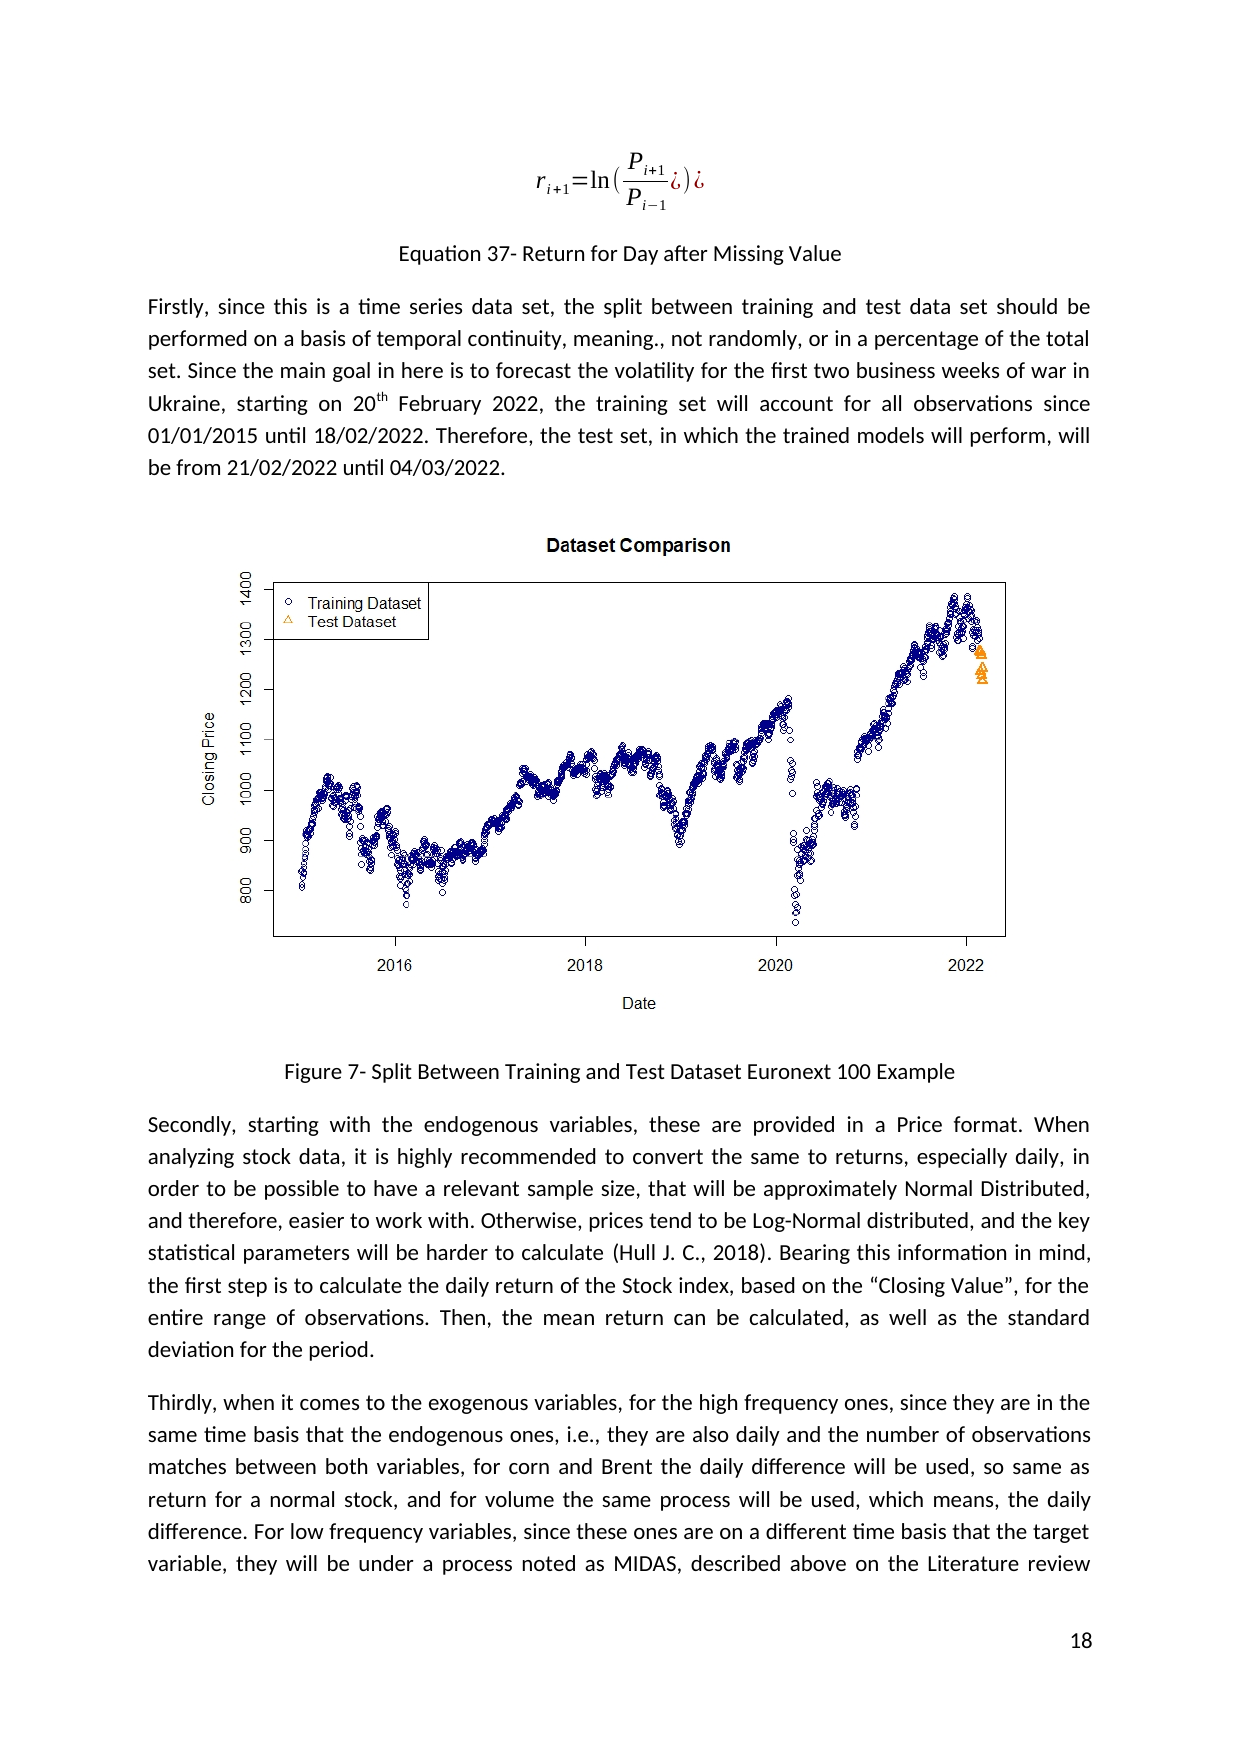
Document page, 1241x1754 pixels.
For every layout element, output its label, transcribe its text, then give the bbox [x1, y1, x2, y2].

text Firstly, since this is a time series data set, the split between training and test data set should be performed on a basis of temporal continuity, meaning., not randomly, or in a percentage of the total set. Since the main goal in here is to forecast the volatility for the first two business weeks of war in Ukraine, starting on 20th February 2022, the training set will account for all observations since 01/01/2015 until 18/02/2022. Therefore, the test set, in which the trained models will perform, will be from 21/02/2022 until 04/03/2022. [148, 292, 1092, 481]
picture [196, 506, 1045, 1032]
text Secondly, starting with the endogenous variables, these are provided in a Price format. When analyzing stock data, it is highly recommended to convert the same to returns, especially daily, in order to be possible to have a relevant sample size, that will be approximately Normal Distributed, and therefore, easier to work with. Otherwise, prices tend to be Log-Normal distributed, and the key statistical parameters will be harder to calculate . Bearing this information in mind, the first step is to calculate the daily return of the Stock index, based on the “Closing Value”, for the entire range of observations. Then, the mean return can be calculated, as well as the standard deviation for the period. [148, 1110, 1092, 1363]
text Figure 7- Split Between Training and Test Dataset Euronext 100 Example [148, 1057, 1092, 1085]
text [148, 1388, 1092, 1577]
text Equation 37- Return for Day after Missing Value [148, 239, 1092, 267]
